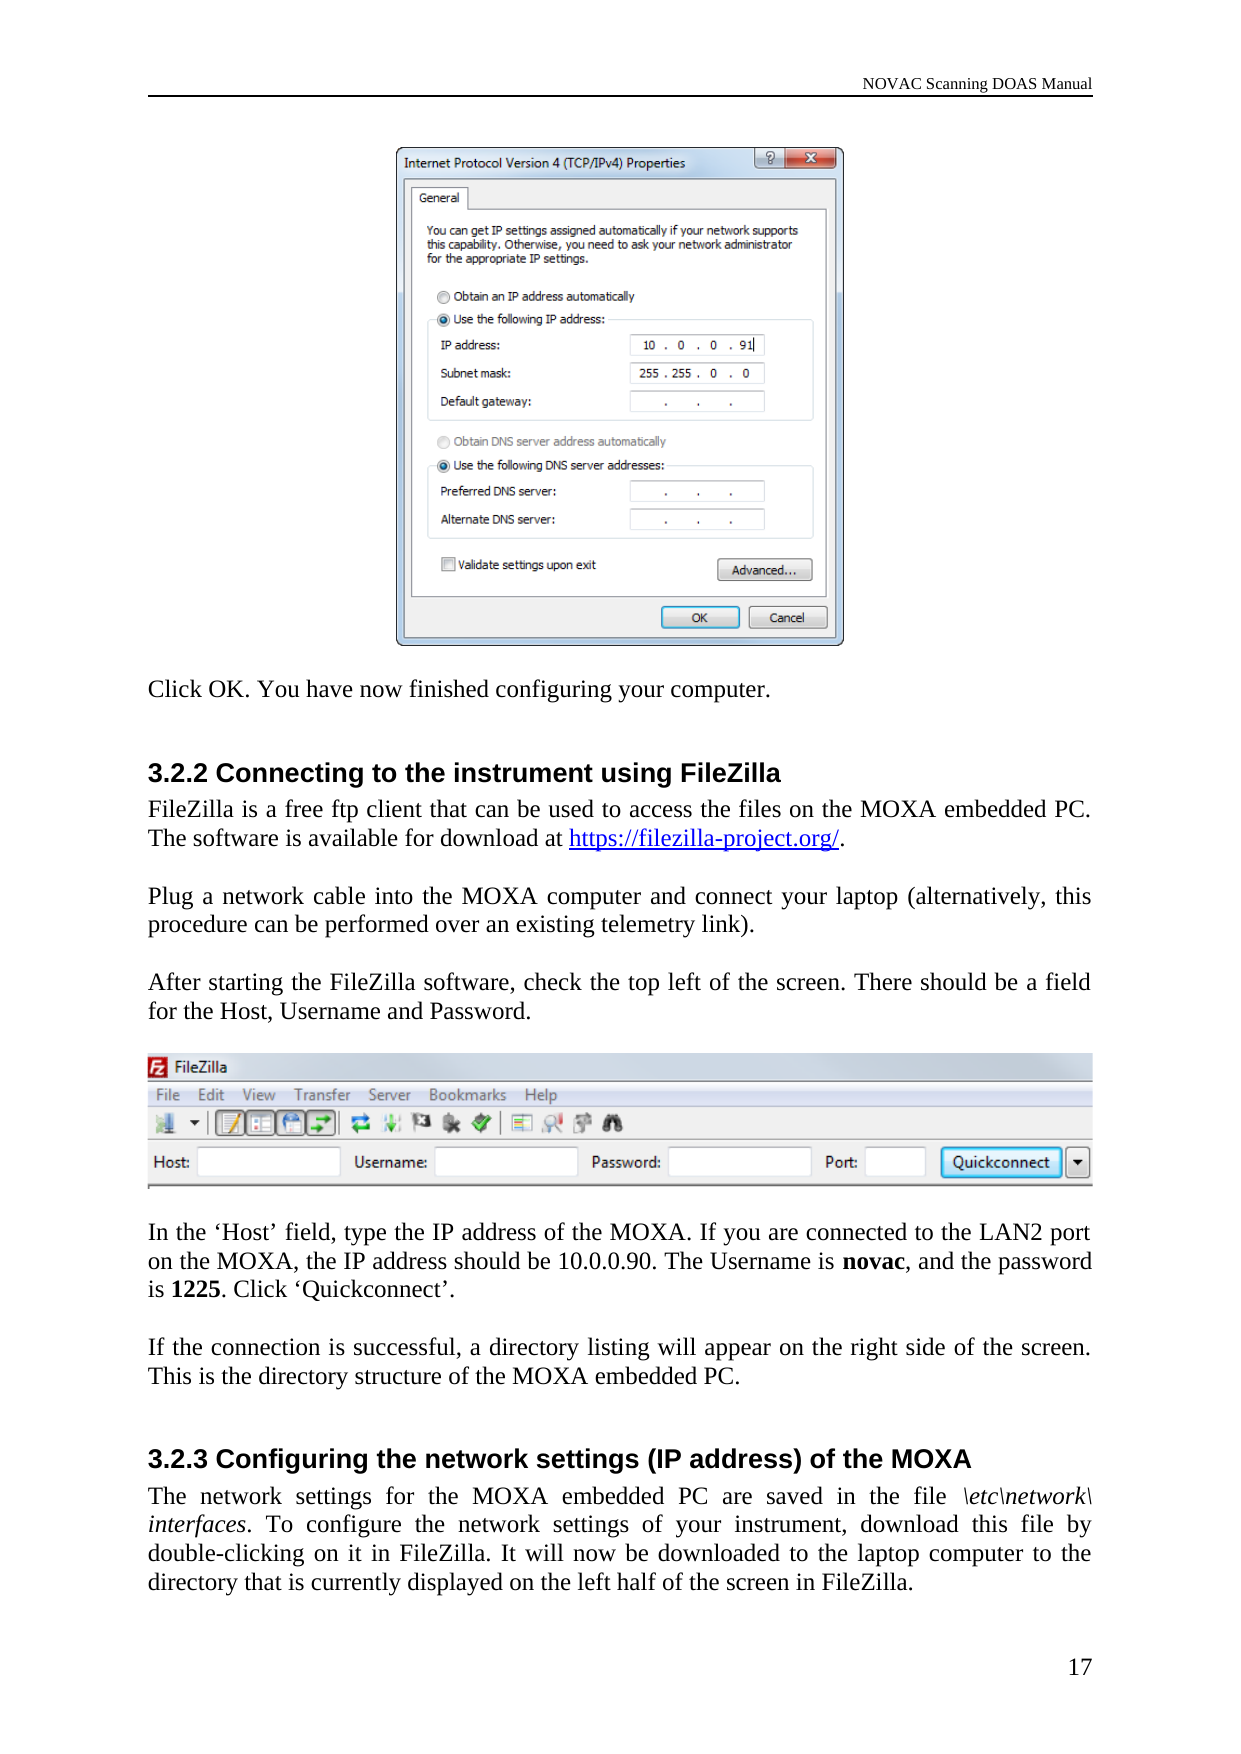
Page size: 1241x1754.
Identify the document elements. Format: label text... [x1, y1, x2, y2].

text Click OK. You have now finished configuring your computer. [148, 674, 1093, 703]
text In the ‘Host’ field, type the IP address of the MOXA. If you are connected to the LAN2 port on the MOXA, the IP address should be 10.0.0.90. The Username is novac, and the password is 1225. Click ‘Quickconnect’. [148, 1217, 1093, 1303]
text Plug a network cable into the MOXA computer and connect your laptop (alternatively, this procedure can be performed over an existing telemetry link). [148, 881, 1093, 938]
picture [396, 147, 844, 646]
text The network settings for the MOXA embedded PC are saved in the file \etc\network\interfaces. To configure the network settings of your instrument, download this file by double-clicking on it in FileZilla. It will now be downloaded to the laptop computer to the directory that is currently displayed on the left half of the screen in FileZilla. [148, 1481, 1093, 1596]
subtitle 3.2.3 Configuring the network settings (IP address) of the MOXA [148, 1443, 1093, 1474]
subtitle 3.2.2 Connecting to the instrument using FileZilla [148, 757, 1093, 788]
text If the connection is successful, a directory listing will appear on the right side of the screen. This is the directory structure of the MOXA embedded PC. [148, 1332, 1093, 1389]
text FileZilla is a free ftp client that can be used to access the files on the MOXA embedded PC. The software is available for download at https://filezilla-project.org/. [148, 794, 1093, 852]
text After starting the FileZilla software, check the top left of the screen. There should be a field for the Host, Username and Password. [148, 967, 1093, 1024]
picture [147, 1053, 1093, 1189]
